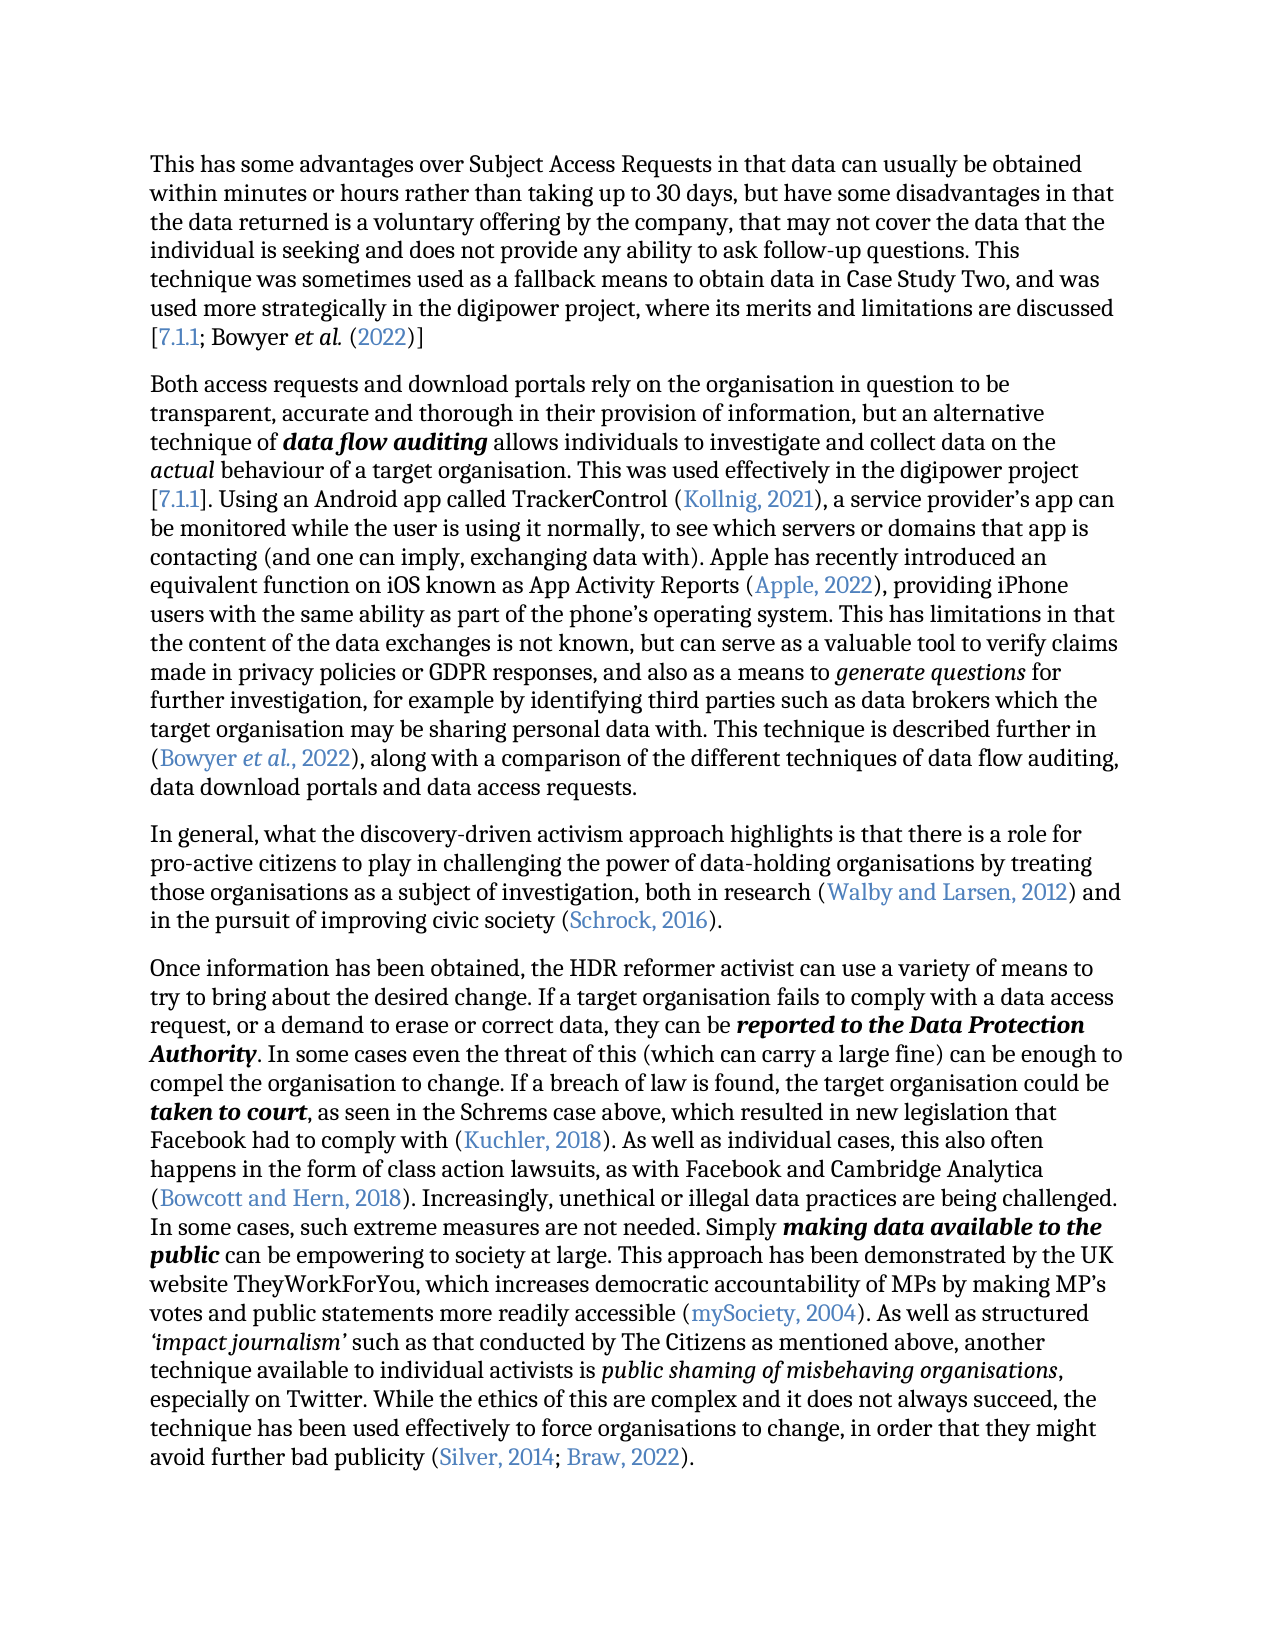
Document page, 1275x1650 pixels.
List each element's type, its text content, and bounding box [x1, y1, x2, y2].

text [150, 150, 1125, 351]
text Both access requests and download portals rely on the organisation in question to be transparent, accurate and thorough in their provision of information, but an alternative technique of data flow auditing allows individuals to investigate and collect data on the actual behaviour of a target organisation. This was used effectively in the digipower project [7.1.1]. Using an Android app called TrackerControl (Kollnig, 2021), a service provider’s app can be monitored while the user is using it normally, to see which servers or domains that app is contacting (and one can imply, exchanging data with). Apple has recently introduced an equivalent function on iOS known as App Activity Reports (Apple, 2022), providing iPhone users with the same ability as part of the phone’s operating system. This has limitations in that the content of the data exchanges is not known, but can serve as a valuable tool to verify claims made in privacy policies or GDPR responses, and also as a means to generate questions for further investigation, for example by identifying third parties such as data brokers which the target organisation may be sharing personal data with. This technique is described further in (Bowyer et al., 2022), along with a comparison of the different techniques of data flow auditing, data download portals and data access requests. [150, 370, 1125, 801]
text Once information has been obtained, the HDR reformer activist can use a variety of means to try to bring about the desired change. If a target organisation fails to comply with a data access request, or a demand to erase or correct data, they can be reported to the Data Protection Authority. In some cases even the threat of this (which can carry a large fine) can be enough to compel the organisation to change. If a breach of law is found, the target organisation could be taken to court, as seen in the Schrems case above, which resulted in new legislation that Facebook had to comply with (Kuchler, 2018). As well as individual cases, this also often happens in the form of class action lawsuits, as with Facebook and Cambridge Analytica (Bowcott and Hern, 2018). Increasingly, unethical or illegal data practices are being challenged. In some cases, such extreme measures are not needed. Simply making data available to the public can be empowering to society at large. This approach has been demonstrated by the UK website TheyWorkForYou, which increases democratic accountability of MPs by making MP’s votes and public statements more readily accessible (mySociety, 2004). As well as structured ‘impact journalism’ such as that conducted by The Citizens as mentioned above, another technique available to individual activists is public shaming of misbehaving organisations, especially on Twitter. While the ethics of this are complex and it does not always succeed, the technique has been used effectively to force organisations to change, in order that they might avoid further bad publicity (Silver, 2014; Braw, 2022). [150, 954, 1125, 1471]
text In general, what the discovery-driven activism approach highlights is that there is a role for pro-active citizens to play in challenging the power of data-holding organisations by treating those organisations as a subject of investigation, both in research (Walby and Larsen, 2012) and in the pursuit of improving civic society (Schrock, 2016). [150, 820, 1125, 935]
